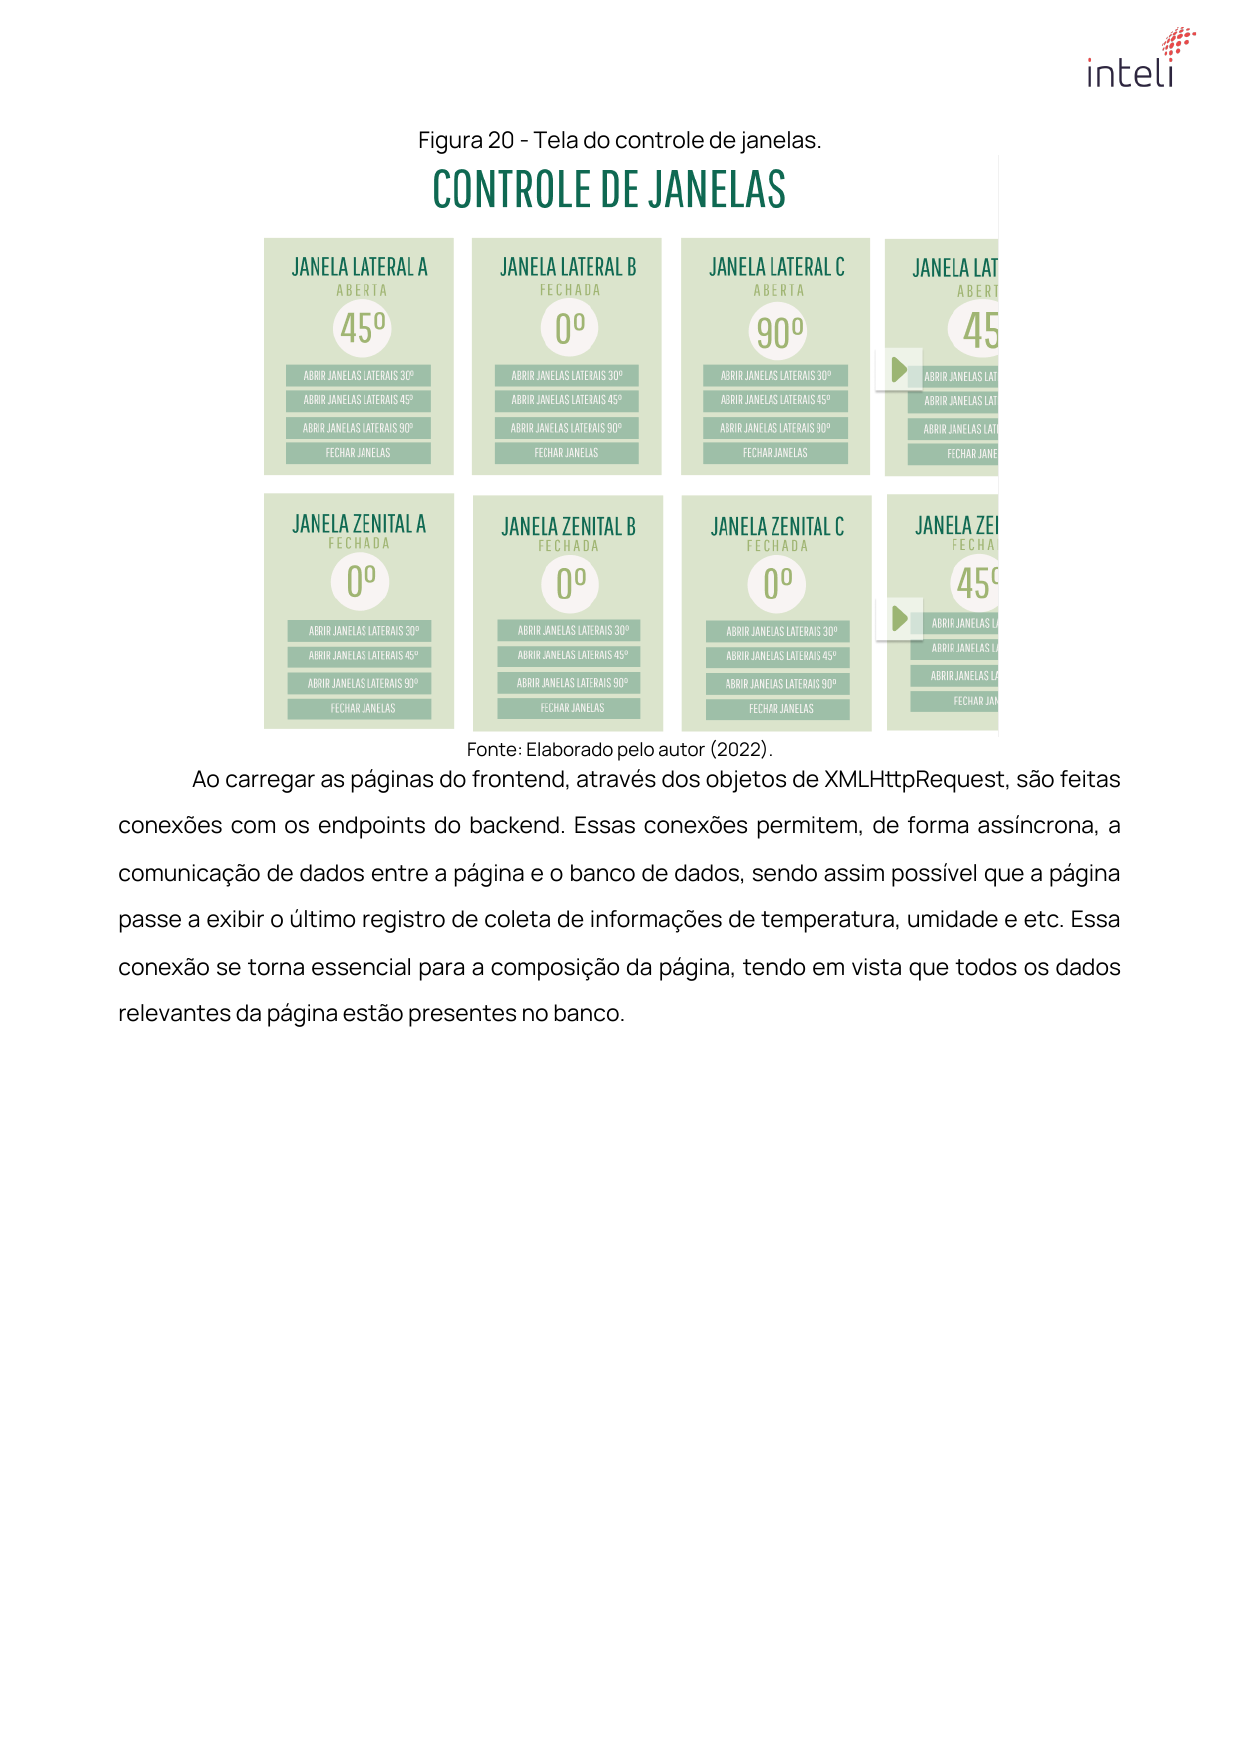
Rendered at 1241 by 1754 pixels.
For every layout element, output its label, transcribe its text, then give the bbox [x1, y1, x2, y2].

picture [1088, 27, 1197, 87]
text Ao carregar as páginas do frontend, através dos objetos de XMLHttpRequest, são feitas conexões com os endpoints do backend. Essas conexões permitem, de forma assíncrona, a comunicação de dados entre a página e o banco de dados, sendo assim possível que a página passe a exibir o último registro de coleta de informações de temperatura, umidade e etc. Essa conexão se torna essencial para a composição da página, tendo em vista que todos os dados relevantes da página estão presentes no banco. [118, 762, 1122, 1029]
text Fonte: Elaborado pelo autor (2022). [118, 737, 1122, 762]
picture [242, 155, 999, 737]
